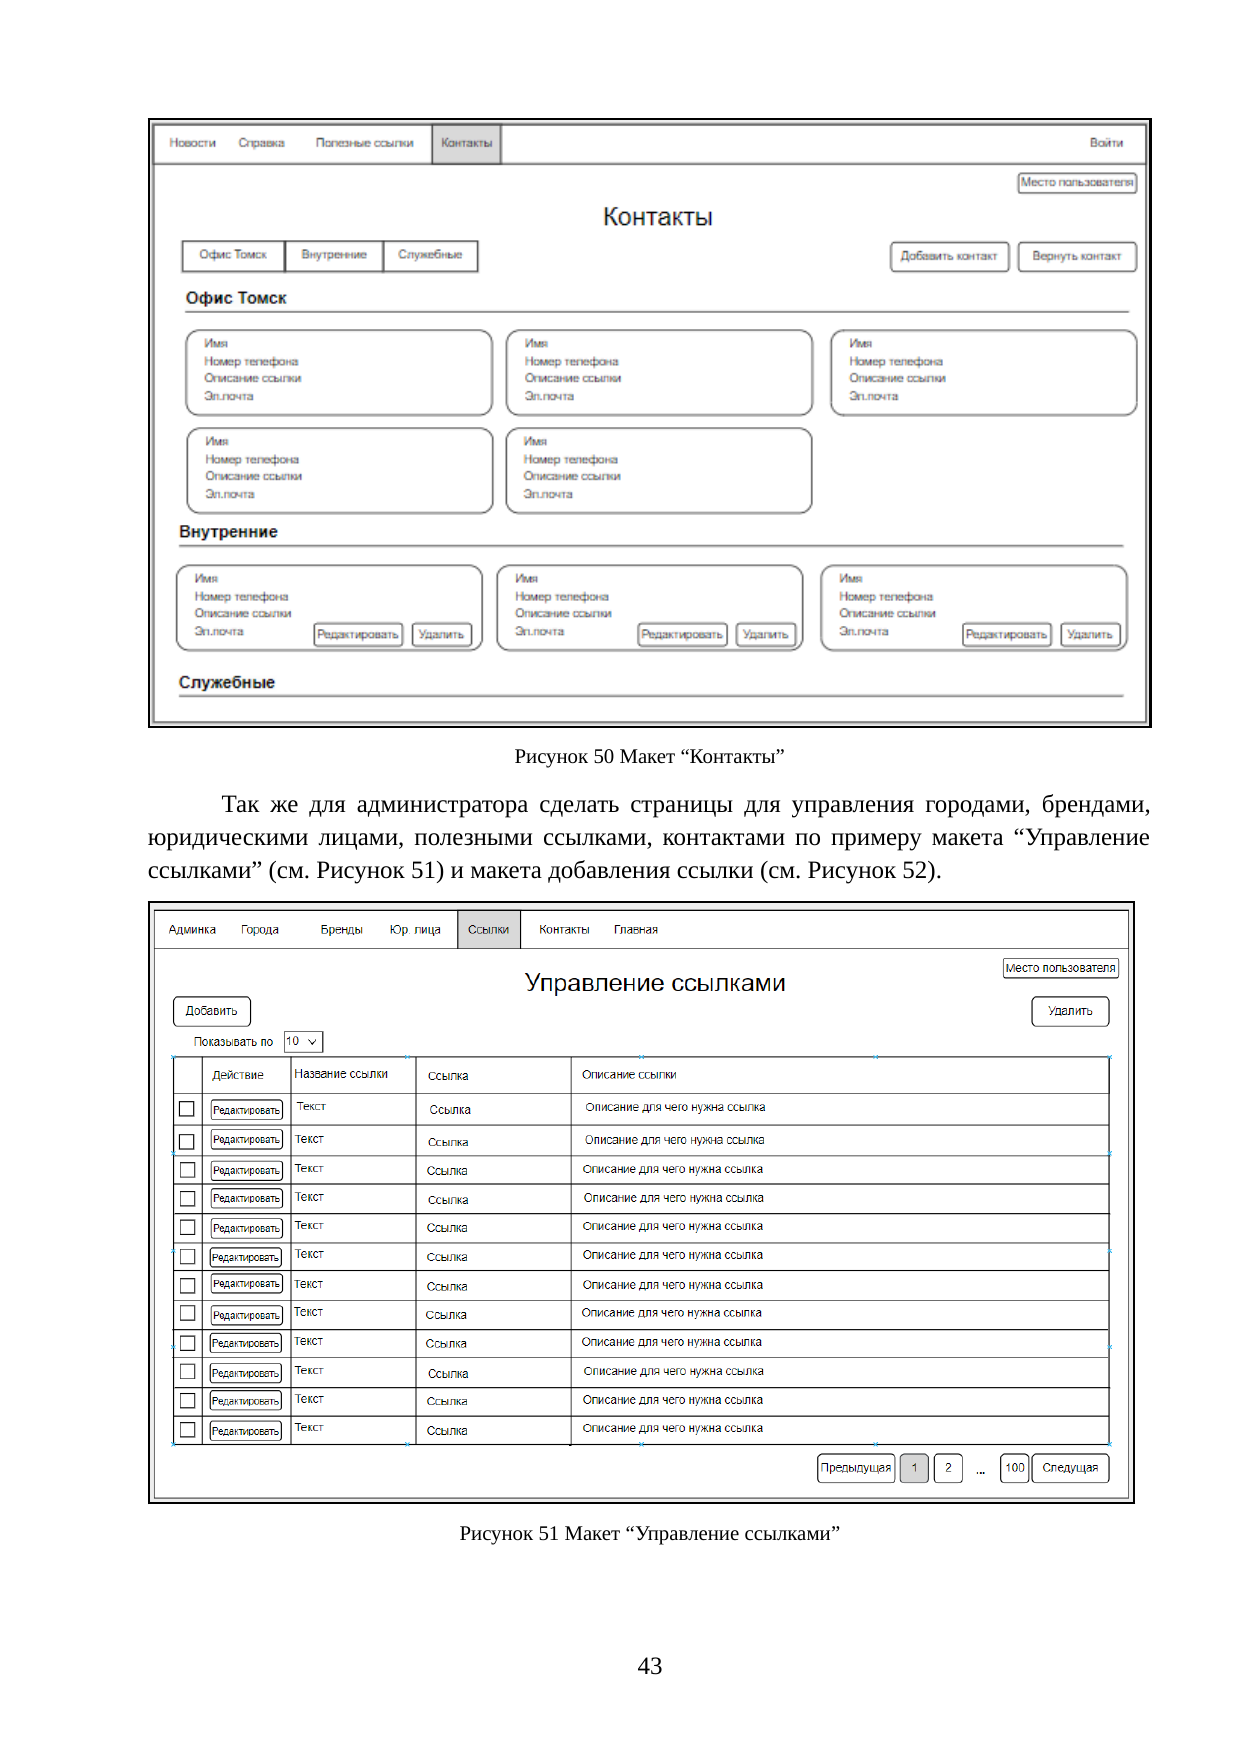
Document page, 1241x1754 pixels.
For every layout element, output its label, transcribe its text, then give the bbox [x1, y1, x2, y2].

picture [150, 120, 1149, 726]
text Рисунок 50 Макет “Контакты” [148, 744, 1152, 768]
text Рисунок 51 Макет “Управление ссылками” [148, 1521, 1152, 1545]
text Так же для администратора сделать страницы для управления городами, брендами, юридическими лицами, полезными ссылками, контактами по примеру макета “Управление ссылками” (см. Рисунок 51) и макета добавления ссылки (см. Рисунок 52). [148, 789, 1152, 884]
picture [150, 903, 1133, 1502]
